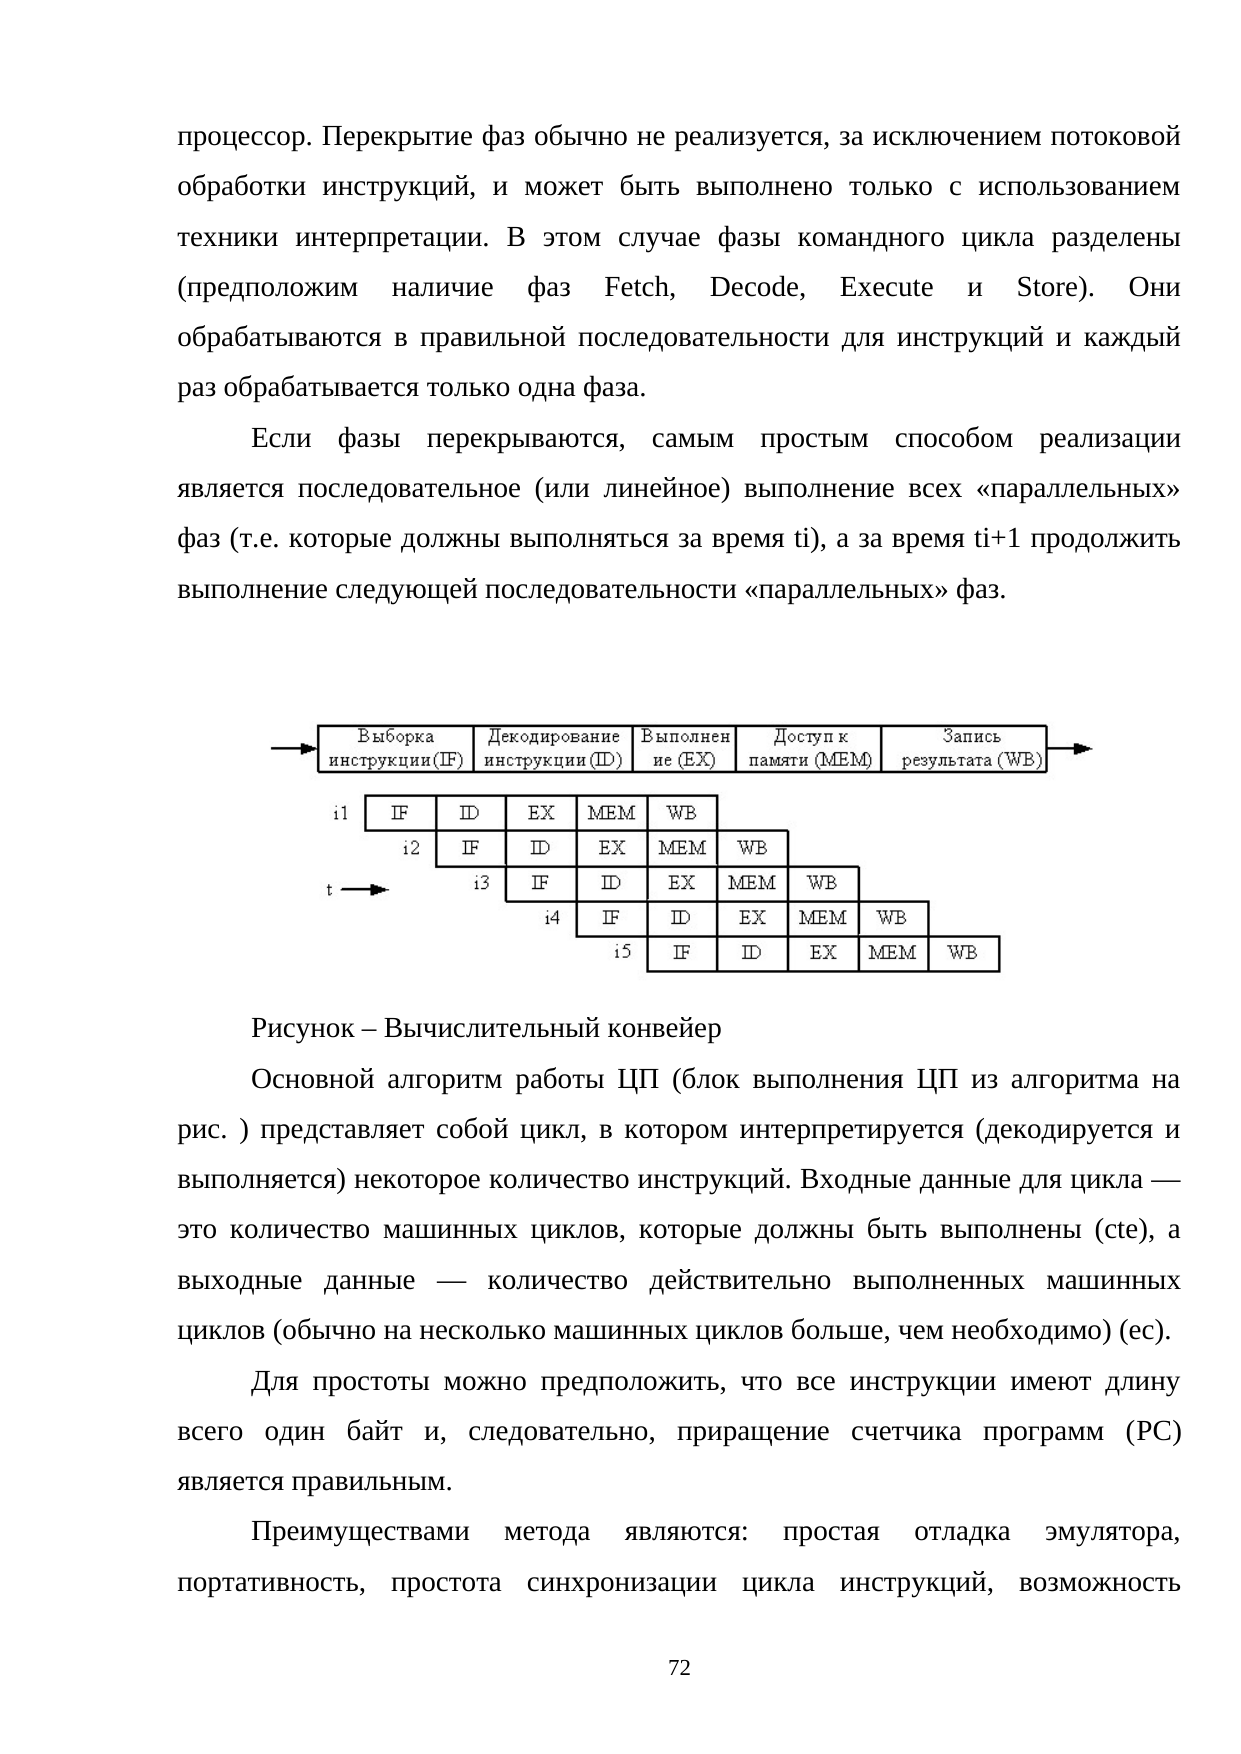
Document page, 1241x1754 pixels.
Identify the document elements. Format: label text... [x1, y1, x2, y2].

picture [250, 721, 1115, 994]
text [177, 1513, 1182, 1597]
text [177, 118, 1182, 403]
text Если фазы перекрываются, самым простым способом реализации является последовательное (или линейное) выполнение всех «параллельных» фаз (т.е. которые должны выполняться за время ti), а за время ti+1 продолжить выполнение следующей последовательности «параллельных» фаз. [177, 420, 1182, 604]
text Для простоты можно предположить, что все инструкции имеют длину всего один байт и, следовательно, приращение счетчика программ (PC) является правильным. [177, 1363, 1182, 1497]
text Основной алгоритм работы ЦП (блок выполнения ЦП из алгоритма на рис. ) представляет собой цикл, в котором интерпретируется (декодируется и выполняется) некоторое количество инструкций. Входные данные для цикла — это количество машинных циклов, которые должны быть выполнены (cte), а выходные данные — количество действительно выполненных машинных циклов (обычно на несколько машинных циклов больше, чем необходимо) (ec). [177, 1061, 1182, 1346]
text Рисунок – Вычислительный конвейер [177, 1010, 1182, 1044]
